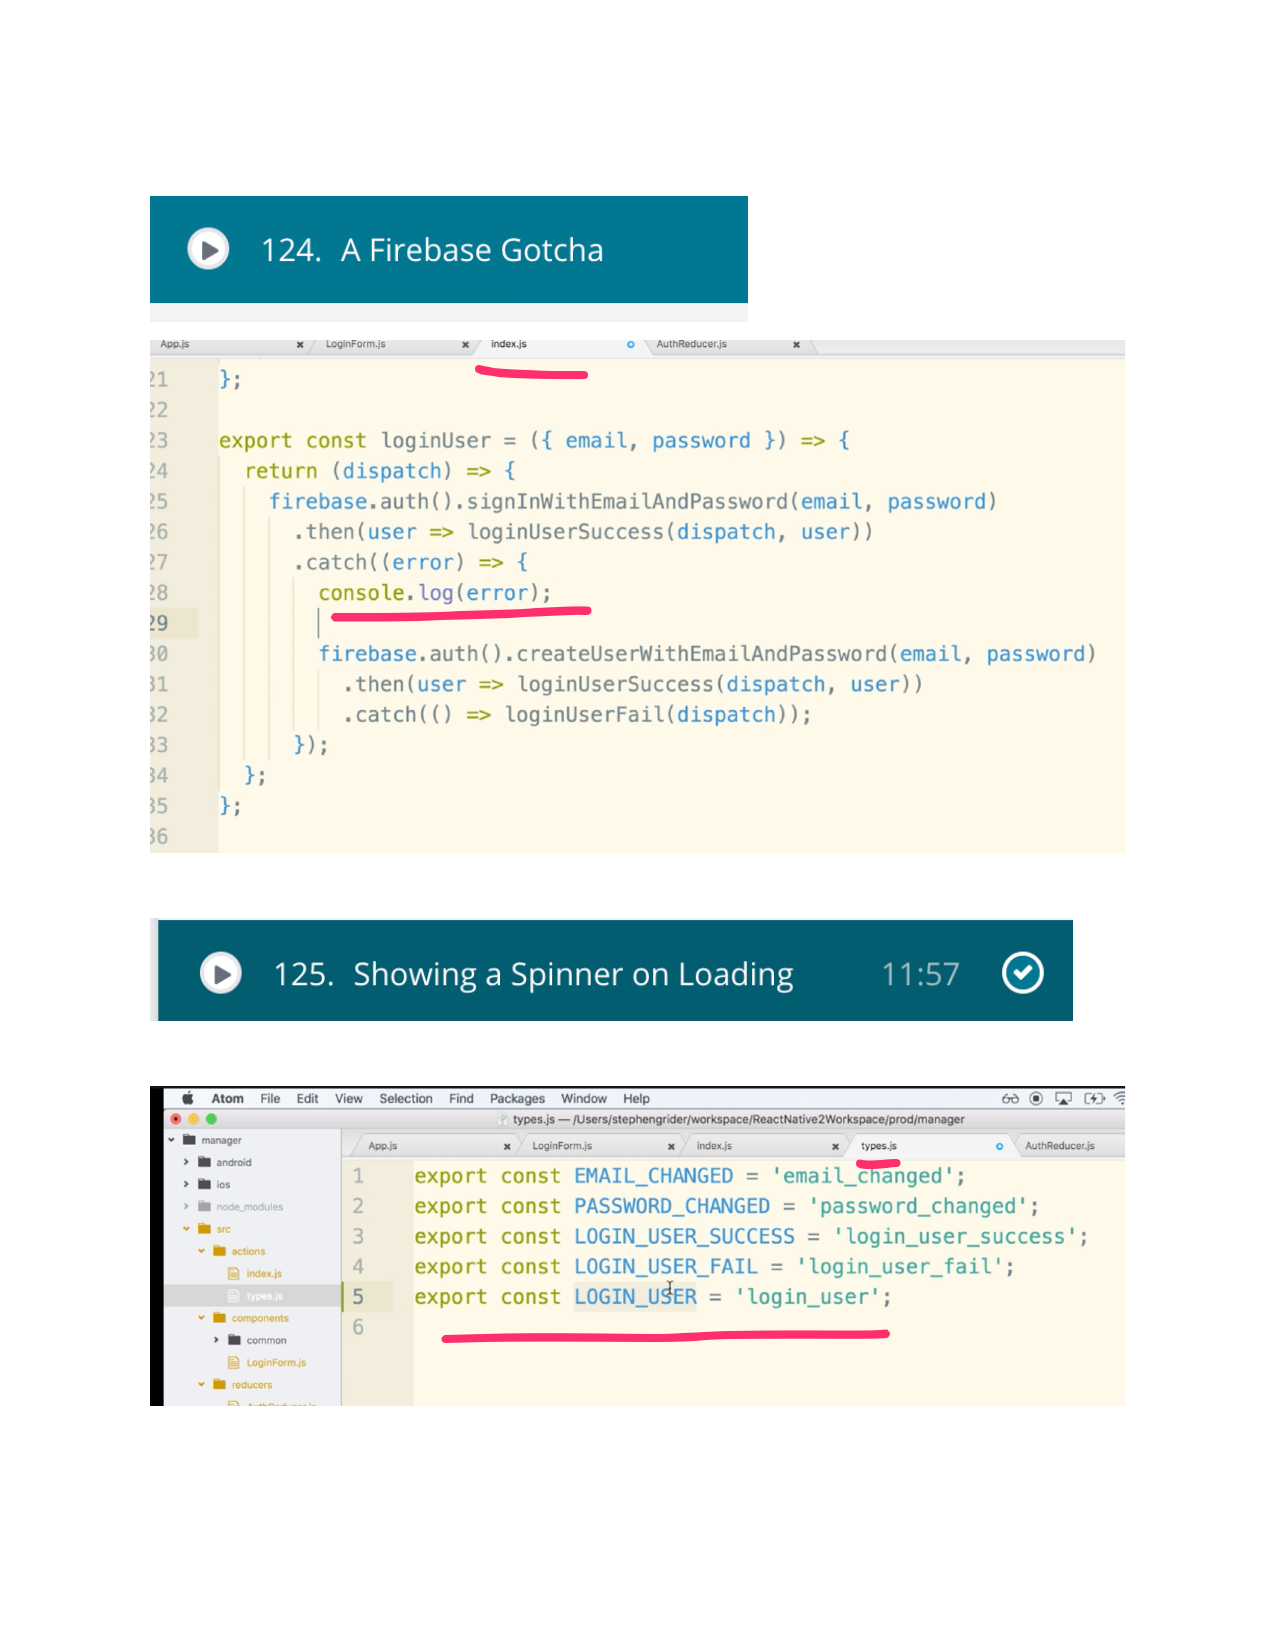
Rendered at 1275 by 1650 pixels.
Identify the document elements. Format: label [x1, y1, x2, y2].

picture [150, 340, 1125, 853]
picture [150, 1086, 1125, 1406]
picture [150, 918, 1073, 1021]
picture [150, 196, 748, 322]
